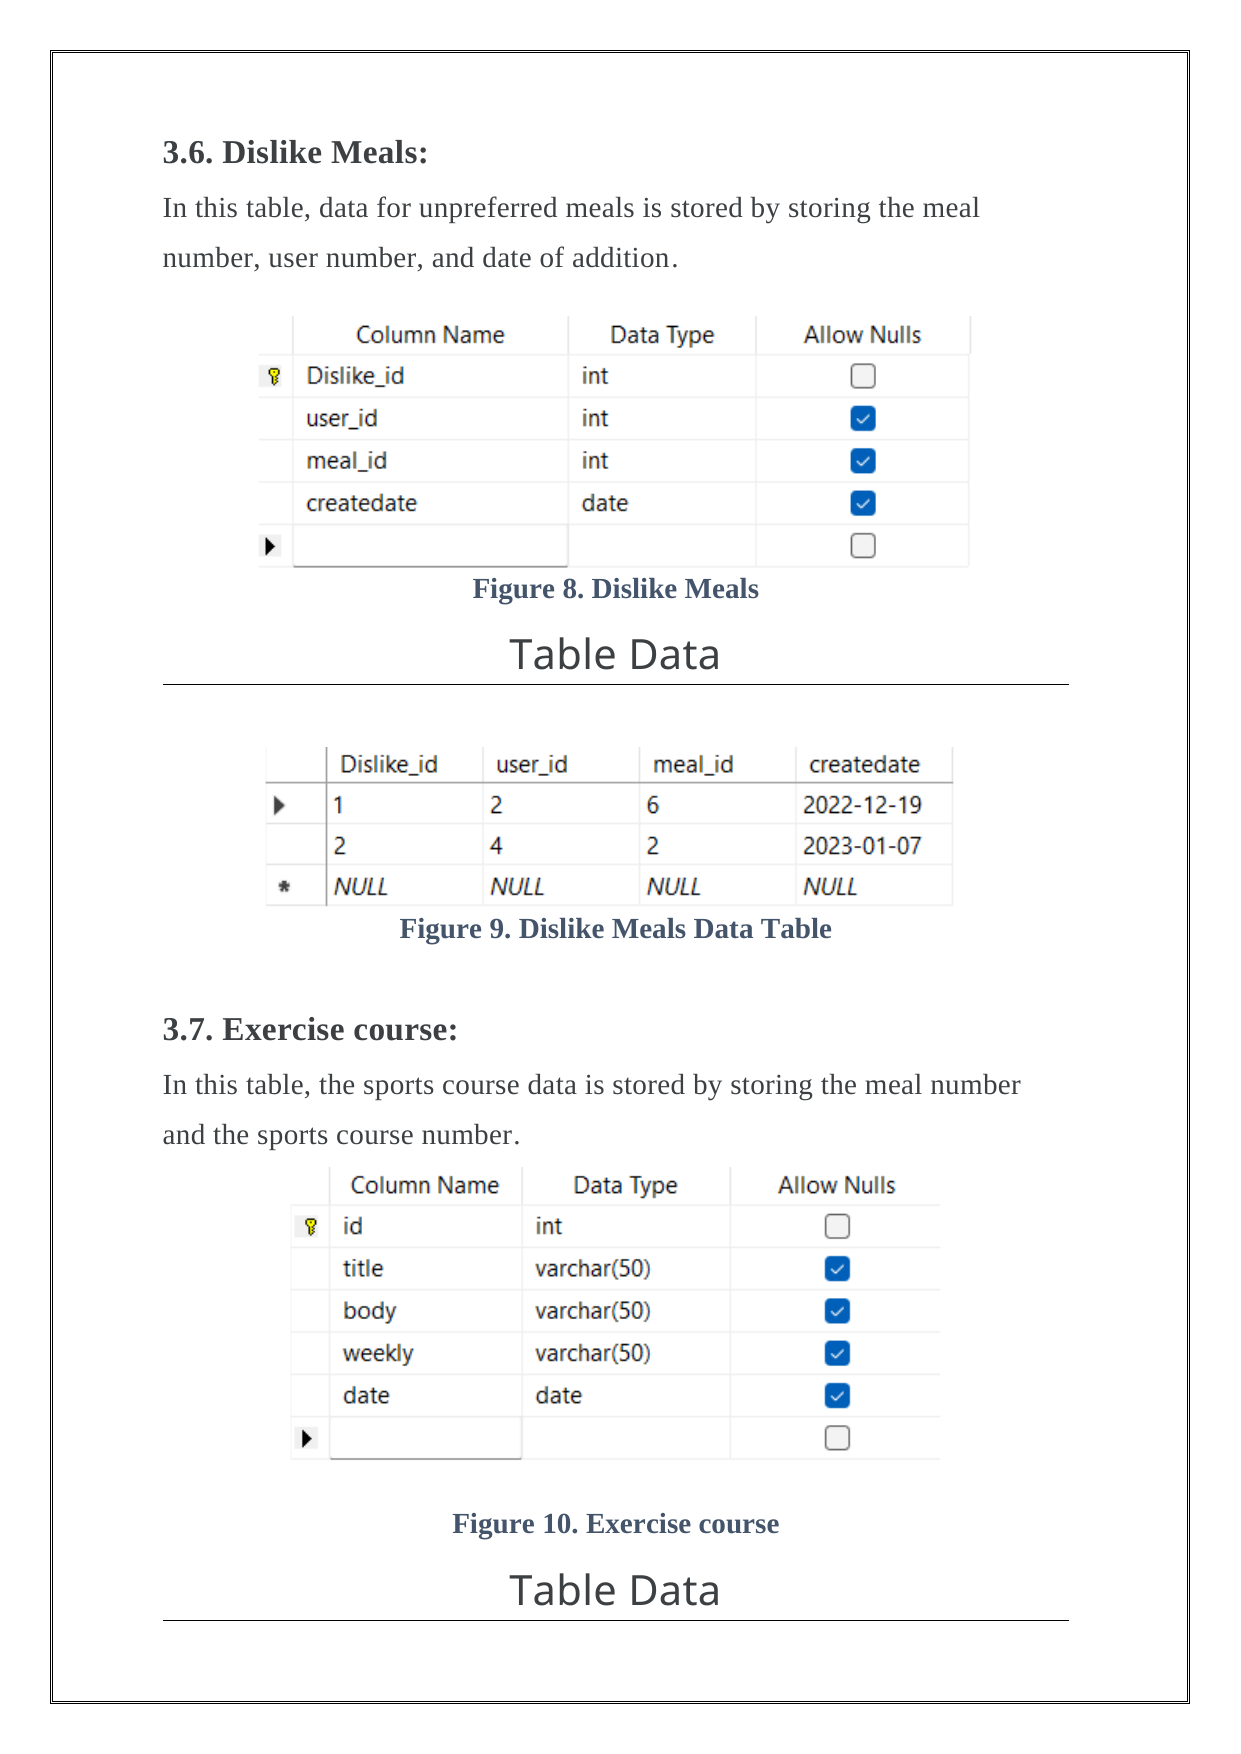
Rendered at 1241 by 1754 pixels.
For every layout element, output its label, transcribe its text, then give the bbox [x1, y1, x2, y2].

text Figure 9. Dislike Meals Data Table [162, 911, 1069, 944]
text Figure 8. Dislike Meals [162, 571, 1069, 604]
picture [265, 747, 966, 911]
picture [258, 316, 973, 571]
text Table Data [162, 1561, 1069, 1621]
text Table Data [162, 625, 1069, 685]
text 3.7. Exercise course: [162, 1009, 1069, 1048]
text 3.6. Dislike Meals: [162, 132, 1069, 171]
text Figure 10. Exercise course [162, 1507, 1069, 1540]
picture [290, 1167, 941, 1493]
text In this table, the sports course data is stored by storing the meal number and the sports course number. [162, 1067, 1069, 1151]
text In this table, data for unpreferred meals is stored by storing the meal number, user number, and date of addition. [162, 190, 1069, 274]
